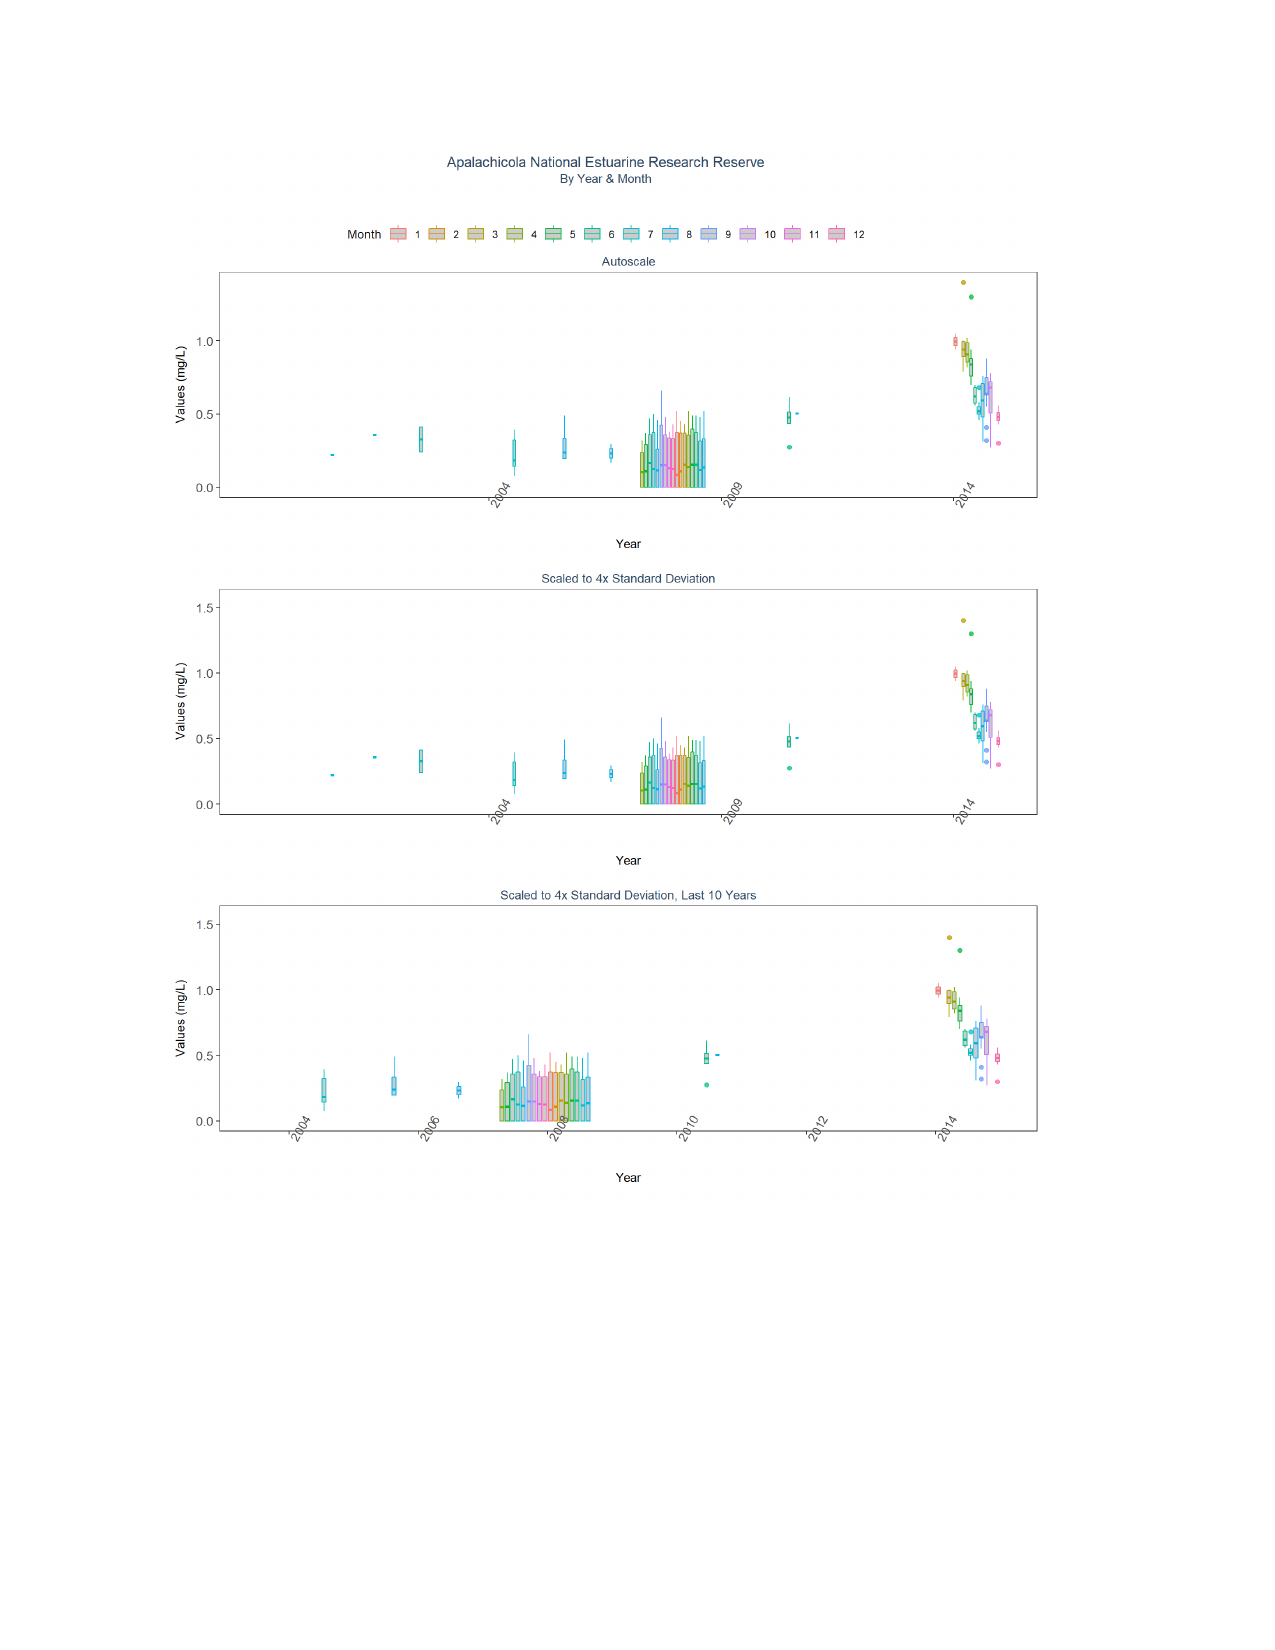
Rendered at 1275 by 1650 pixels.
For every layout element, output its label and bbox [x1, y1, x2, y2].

picture [168, 150, 1044, 1200]
